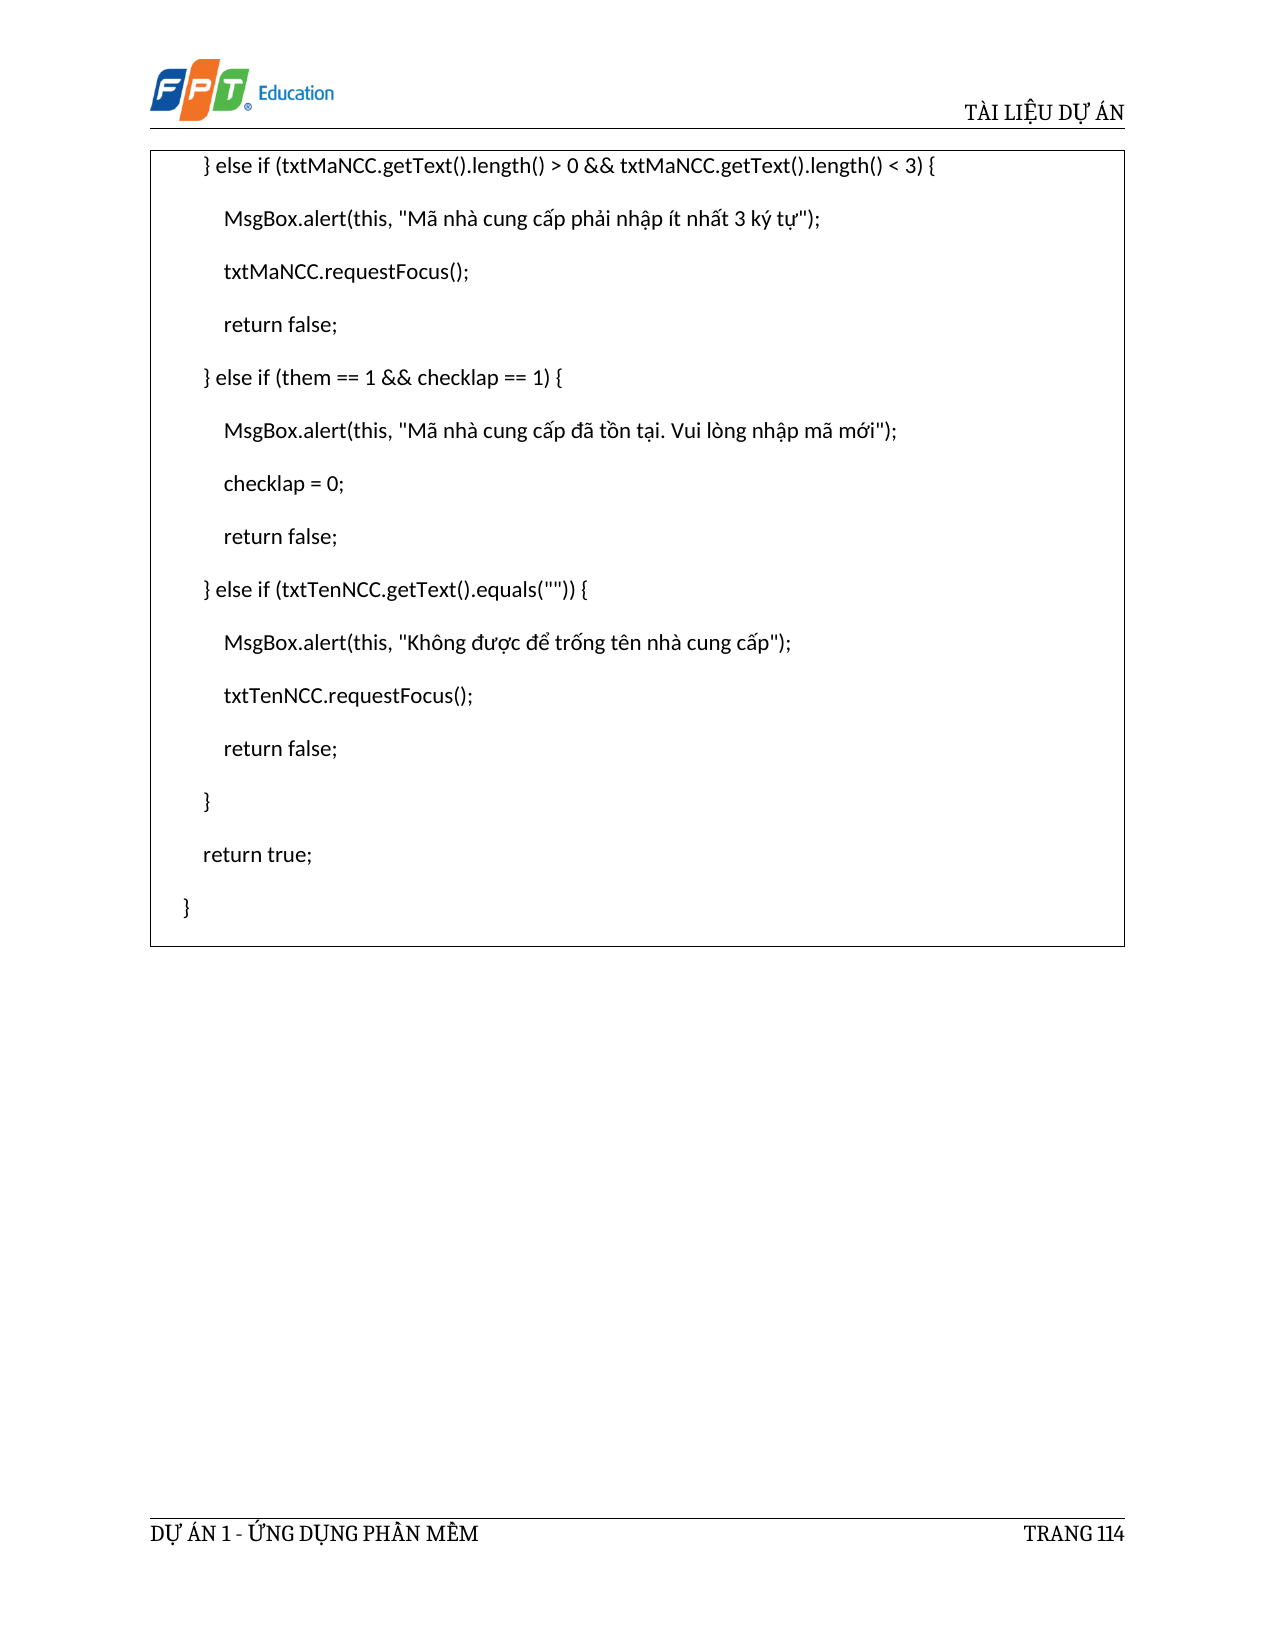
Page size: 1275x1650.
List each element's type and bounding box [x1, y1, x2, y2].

table_header [151, 151, 1124, 946]
picture [150, 59, 336, 121]
